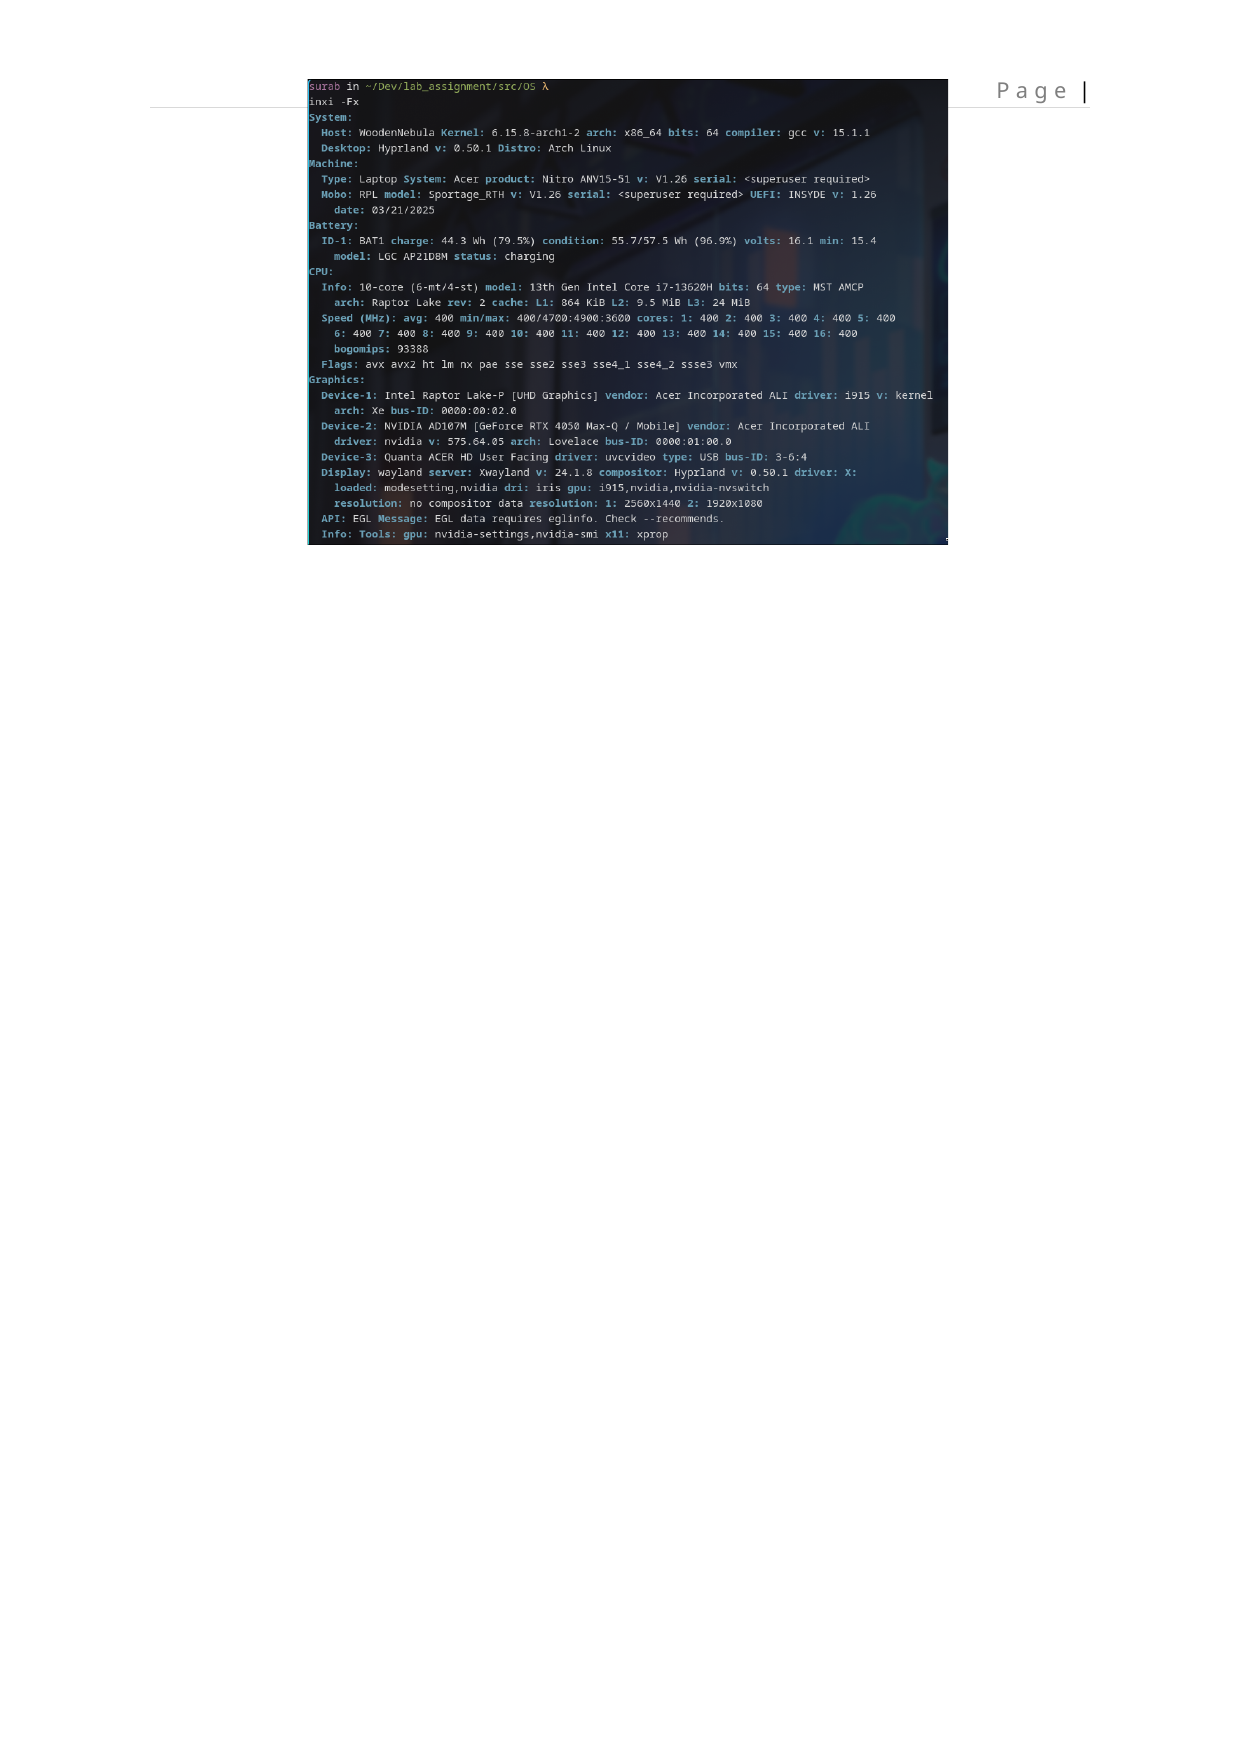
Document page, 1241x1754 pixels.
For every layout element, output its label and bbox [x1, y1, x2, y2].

picture [307, 79, 949, 545]
